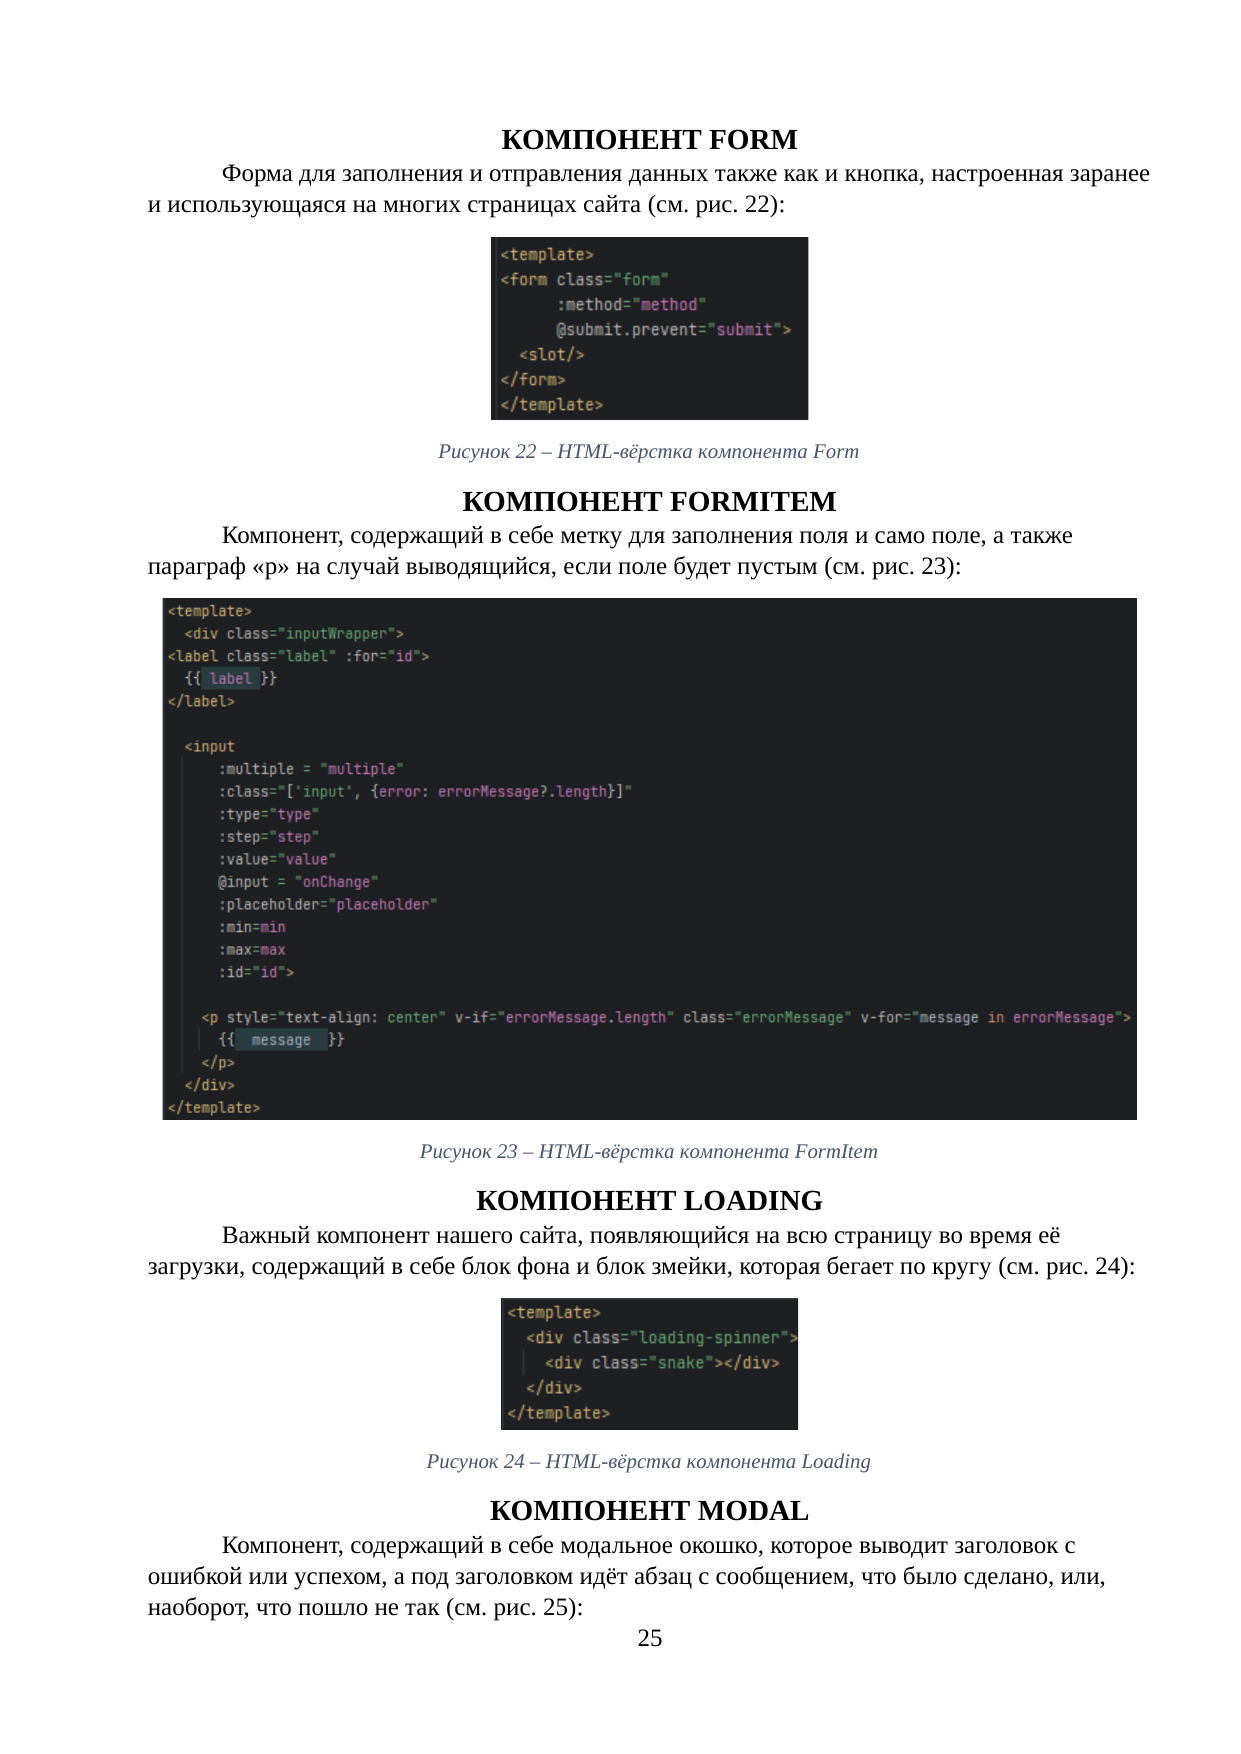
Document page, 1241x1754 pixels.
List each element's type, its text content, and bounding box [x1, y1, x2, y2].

subtitle Компонент Loading [148, 1183, 1152, 1217]
text Рисунок 24 – HTML-вёрстка компонента Loading [148, 1449, 1152, 1473]
text Рисунок 22 – HTML-вёрстка компонента Form [148, 439, 1152, 463]
subtitle Компонент Modal [148, 1493, 1152, 1527]
picture [162, 598, 1137, 1120]
text Рисунок 23 – HTML-вёрстка компонента FormItem [148, 1139, 1152, 1163]
picture [501, 1298, 799, 1430]
text Компонент, содержащий в себе модальное окошко, которое выводит заголовок с ошибкой или успехом, а под заголовком идёт абзац с сообщением, что было сделано, или, наоборот, что пошло не так (см. рис. 25): [148, 1530, 1152, 1621]
subtitle Компонент FormItem [148, 484, 1152, 517]
text Важный компонент нашего сайта, появляющийся на всю страницу во время её загрузки, содержащий в себе блок фона и блок змейки, которая бегает по кругу (см. рис. 24): [148, 1220, 1152, 1279]
text Компонент, содержащий в себе метку для заполнения поля и само поле, а также параграф «p» на случай выводящийся, если поле будет пустым (см. рис. 23): [148, 520, 1152, 580]
subtitle Компонент Form [148, 122, 1152, 156]
text Форма для заполнения и отправления данных также как и кнопка, настроенная заранее и использующаяся на многих страницах сайта (см. рис. 22): [148, 158, 1152, 218]
picture [491, 237, 809, 420]
